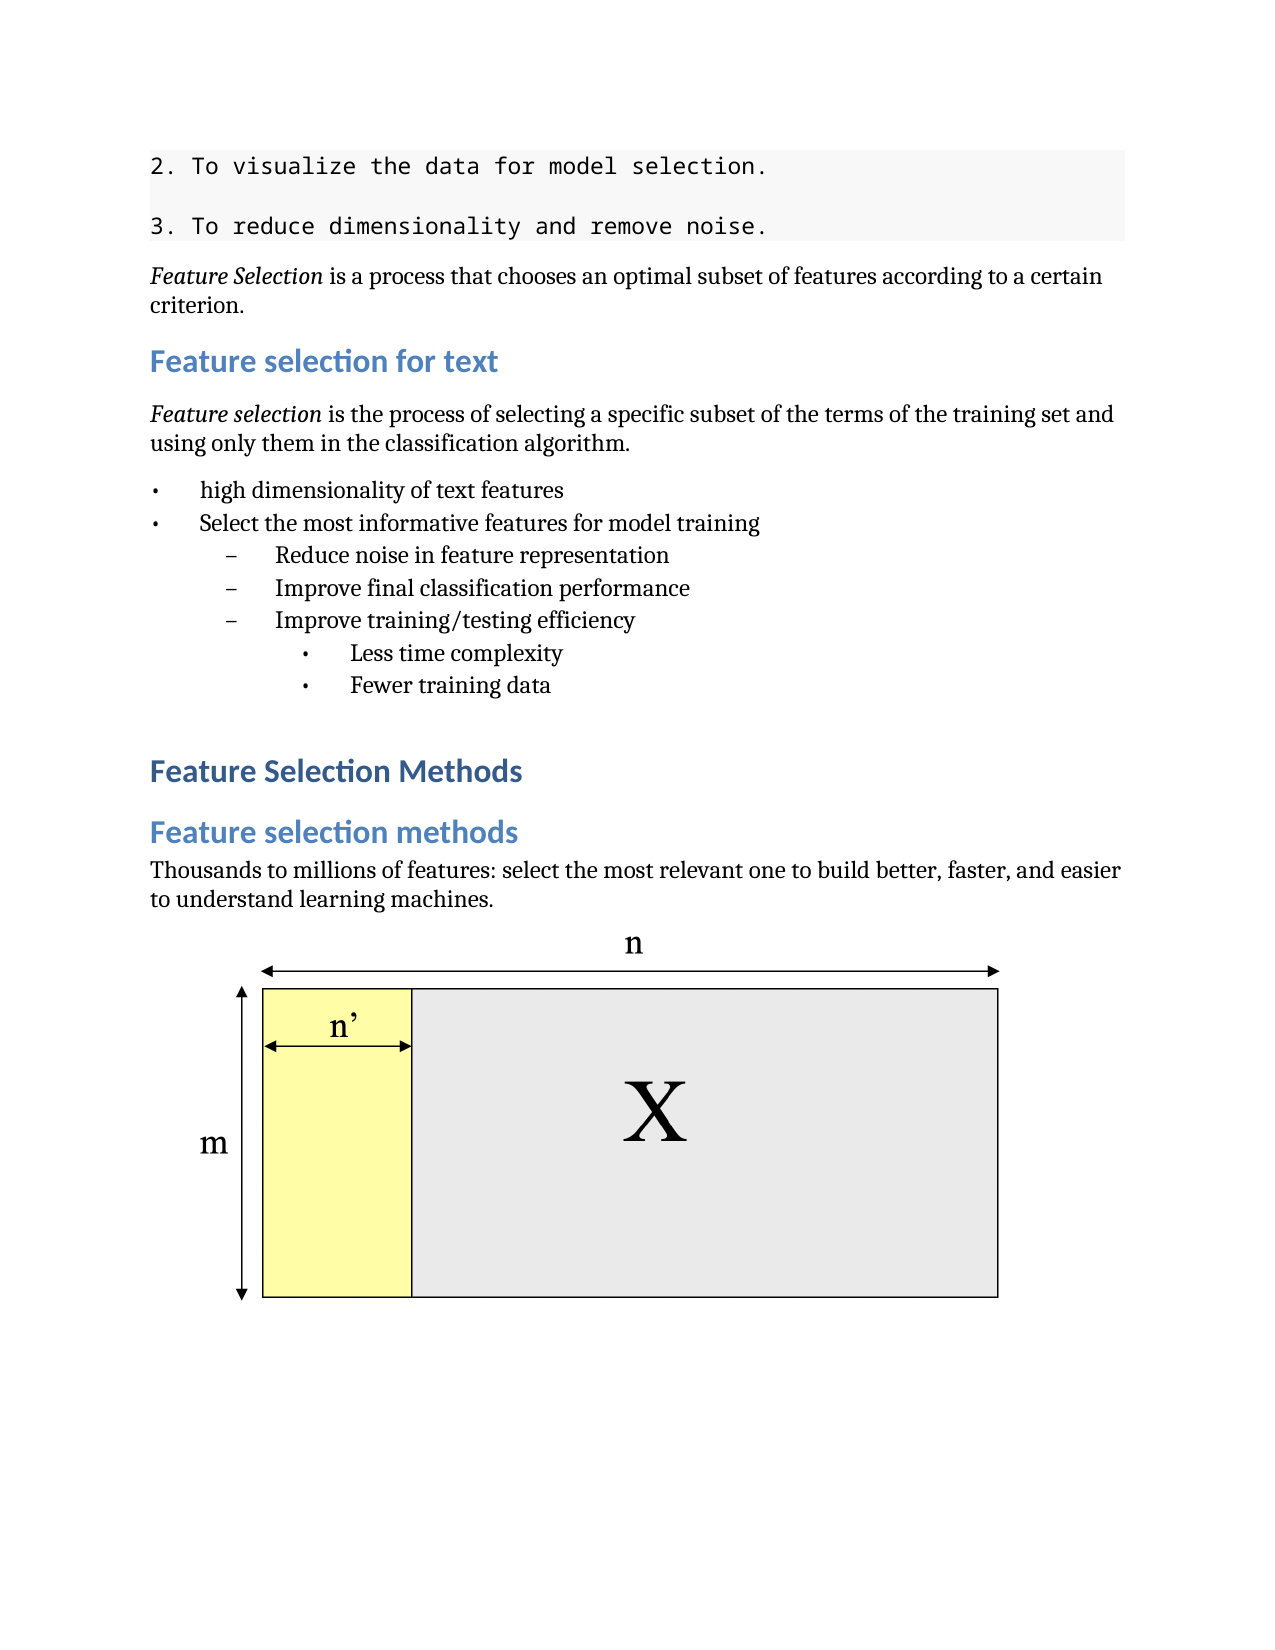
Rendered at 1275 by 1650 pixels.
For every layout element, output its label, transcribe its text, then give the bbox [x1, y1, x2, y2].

subtitle Feature selection methods [150, 811, 1125, 852]
picture [168, 932, 1044, 1320]
list Improve training/testing efficiency [225, 606, 1125, 635]
text Feature Selection is a process that chooses an optimal subset of features according to a certain criterion. [150, 262, 1125, 319]
list Fewer training data [300, 671, 1125, 700]
text Thousands to millions of features: select the most relevant one to build better, faster, and easier to understand learning machines. [150, 856, 1125, 913]
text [150, 150, 1125, 241]
subtitle Feature Selection Methods [150, 750, 1125, 791]
list Reduce noise in feature representation [225, 541, 1125, 570]
list Select the most informative features for model training [150, 509, 1125, 537]
list high dimensionality of text features [150, 476, 1125, 505]
list Improve final classification performance [225, 574, 1125, 602]
list Less time complexity [300, 639, 1125, 667]
subtitle Feature selection for text [150, 340, 1125, 381]
text Feature selection is the process of selecting a specific subset of the terms of the training set and using only them in the classification algorithm. [150, 400, 1125, 457]
